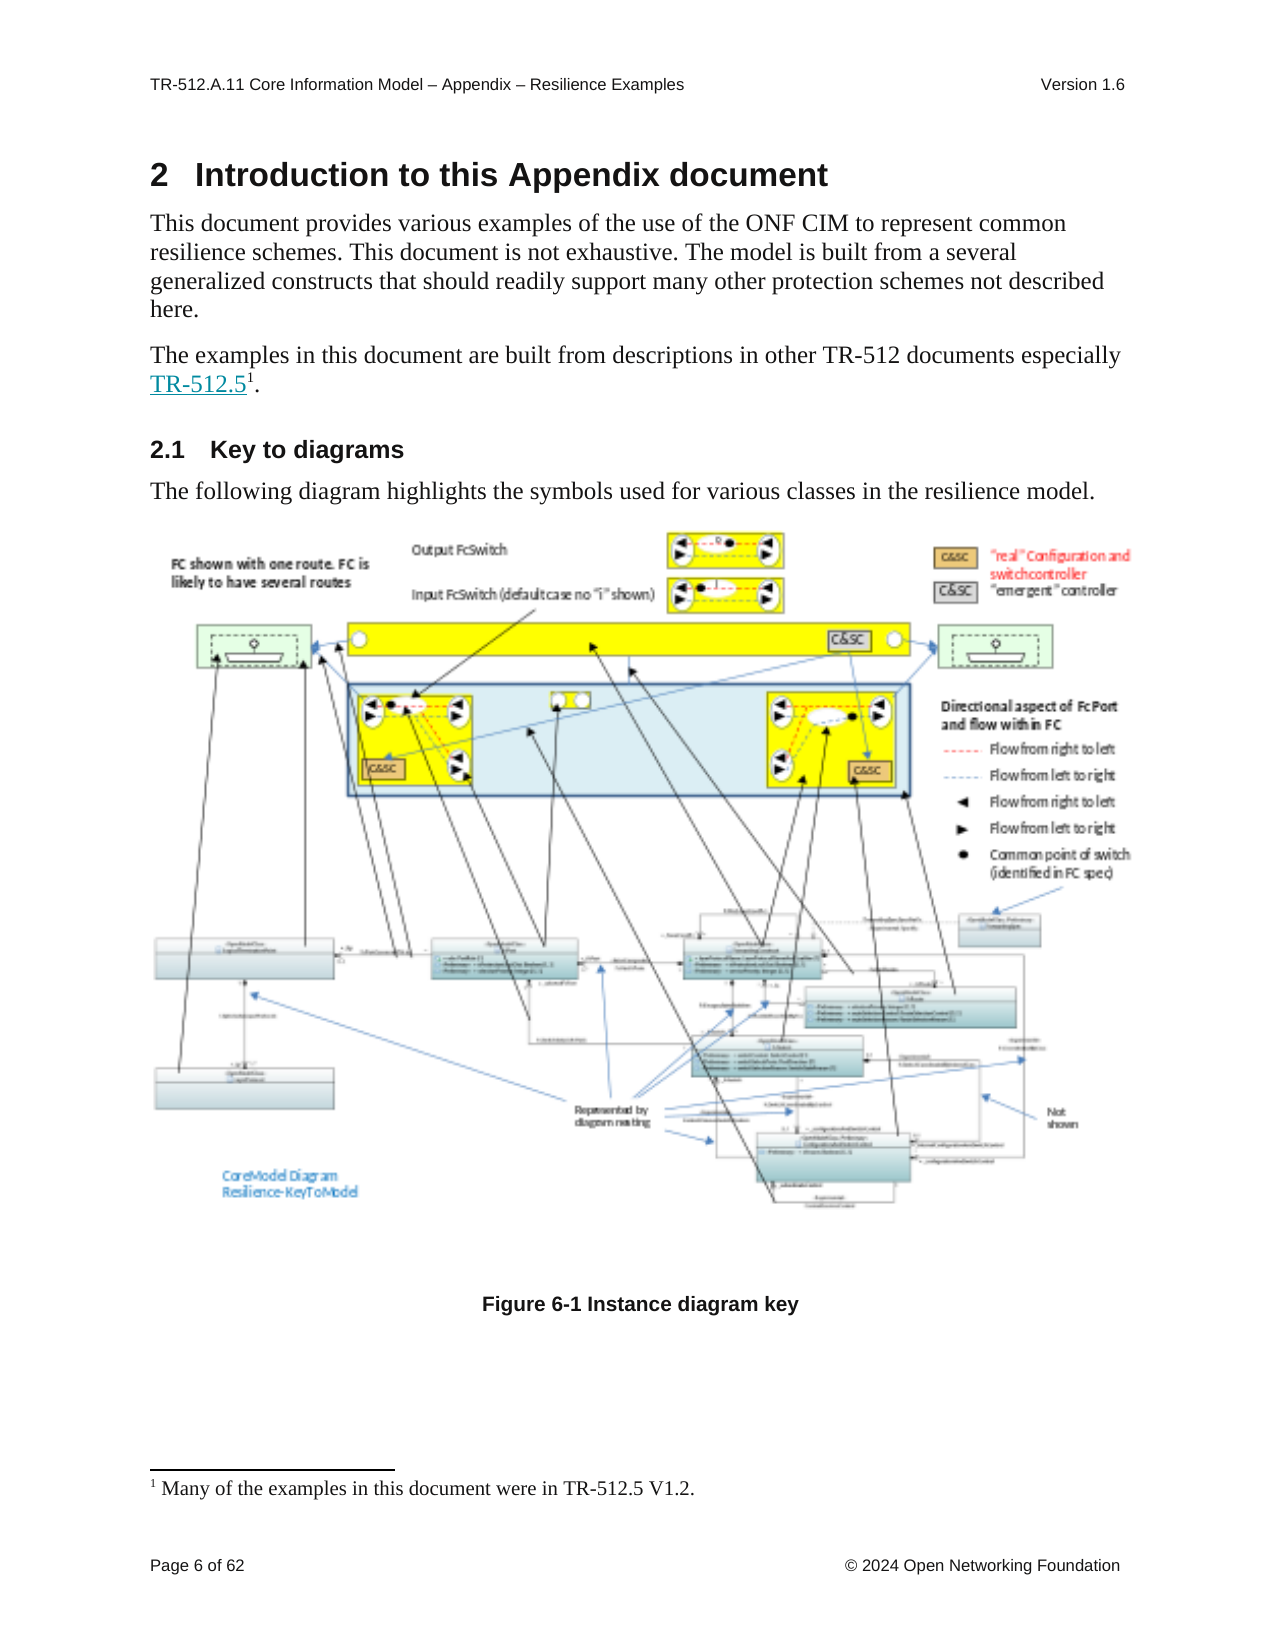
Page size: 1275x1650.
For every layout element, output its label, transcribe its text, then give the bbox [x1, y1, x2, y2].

subtitle Key to diagrams [150, 435, 1125, 464]
text This document provides various examples of the use of the ONF CIM to represent common resilience schemes. This document is not exhaustive. The model is built from a several generalized constructs that should readily support many other protection schemes not described here. [150, 208, 1125, 323]
text The examples in this document are built from descriptions in other TR-512 documents especially TR-512.5. [150, 340, 1125, 397]
subtitle Introduction to this Appendix document [150, 150, 1125, 196]
text The following diagram highlights the symbols used for various classes in the resilience model. [150, 476, 1125, 505]
